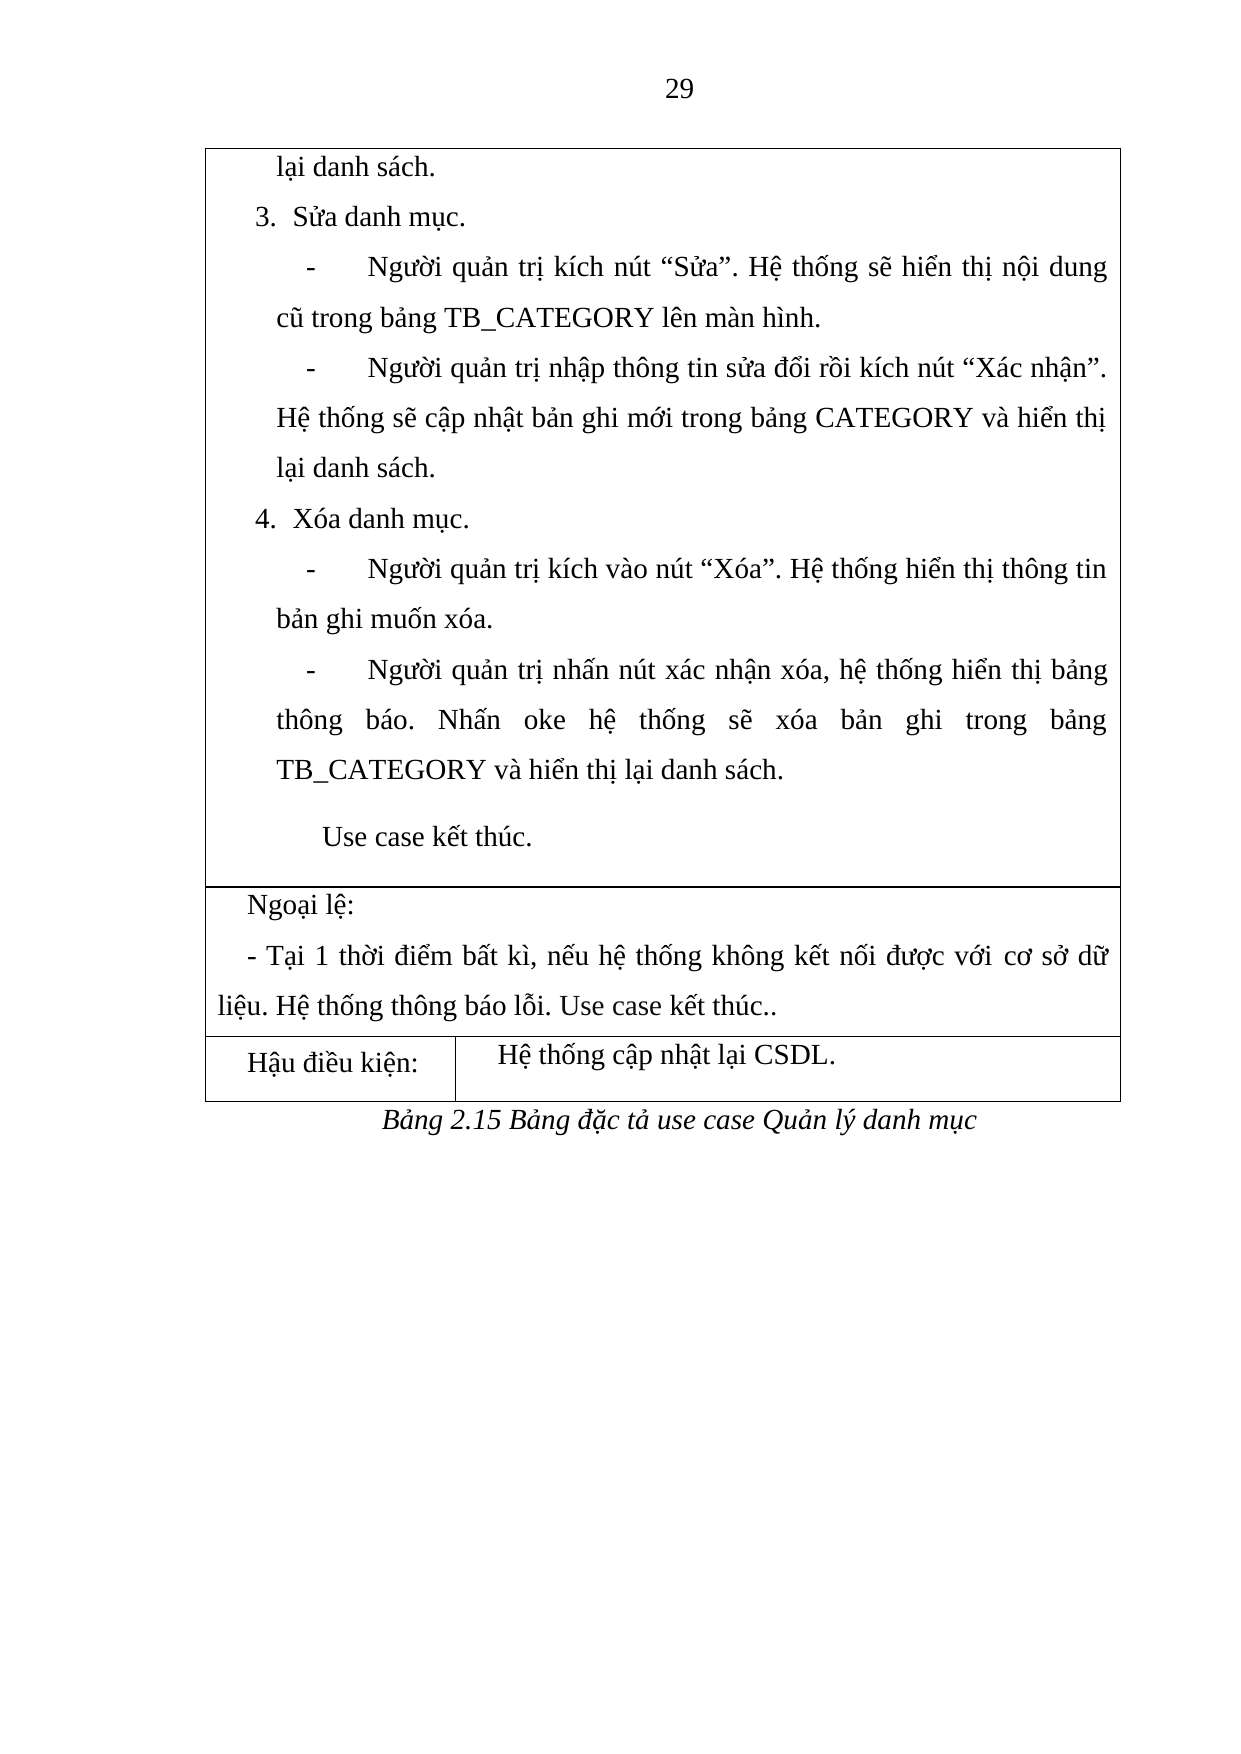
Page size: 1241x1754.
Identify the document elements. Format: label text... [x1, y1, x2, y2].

table_cell Ngoại lệ: - Tại 1 thời điểm bất kì, nếu hệ thống không kết nối được với cơ sở dữ liệu. Hệ thống thông báo lỗi. Use case kết thúc.. [206, 888, 1120, 1036]
table_cell Hậu điều kiện: [206, 1037, 455, 1101]
text Bảng 2.15 Bảng đặc tả use case Quản lý danh mục [207, 1102, 1122, 1135]
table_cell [206, 149, 1120, 886]
table_cell Hệ thống cập nhật lại CSDL. [456, 1037, 1120, 1101]
